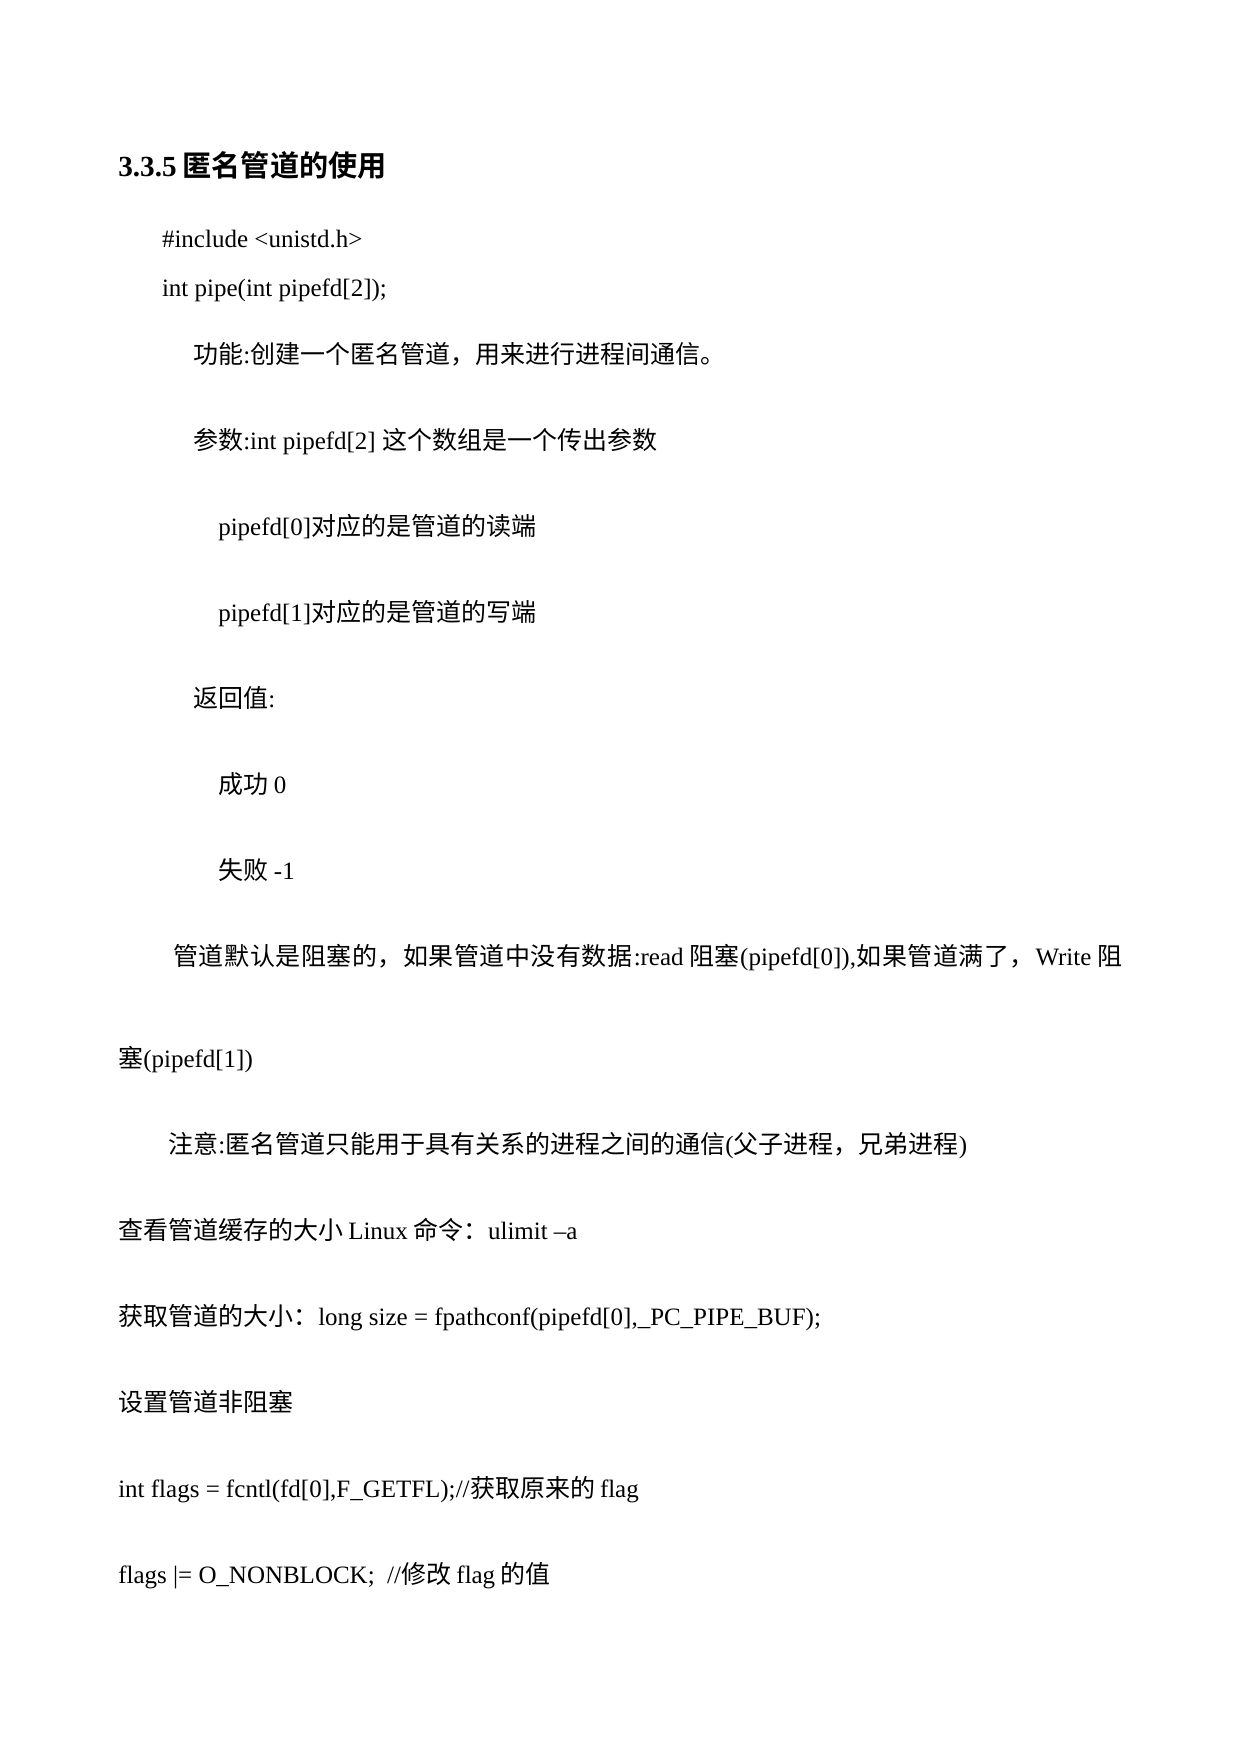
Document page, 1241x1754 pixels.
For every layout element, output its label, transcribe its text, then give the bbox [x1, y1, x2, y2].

text 失败 -1 [118, 835, 1122, 903]
text 功能:创建一个匿名管道，用来进行进程间通信。 [118, 318, 1122, 386]
text 参数:int pipefd[2] 这个数组是一个传出参数 [118, 404, 1122, 472]
text 查看管道缓存的大小Linux命令：ulimit –a [118, 1195, 1122, 1263]
text 管道默认是阻塞的，如果管道中没有数据:read阻塞(pipefd[0]),如果管道满了，Write阻塞(pipefd[1]) [118, 921, 1122, 1091]
text int flags = fcntl(fd[0],F_GETFL);//获取原来的flag [118, 1453, 1122, 1521]
text pipefd[0]对应的是管道的读端 [118, 491, 1122, 558]
text 成功 0 [118, 749, 1122, 817]
text pipefd[1]对应的是管道的写端 [118, 577, 1122, 644]
text 设置管道非阻塞 [118, 1367, 1122, 1435]
text #include <unistd.h> [118, 222, 1122, 256]
text flags |= O_NONBLOCK; //修改flag的值 [118, 1539, 1122, 1607]
subtitle 3.3.5匿名管道的使用 [118, 130, 1122, 198]
text int pipe(int pipefd[2]); [118, 270, 1122, 304]
text 返回值: [118, 663, 1122, 731]
text 注意:匿名管道只能用于具有关系的进程之间的通信(父子进程，兄弟进程) [118, 1109, 1122, 1177]
text 获取管道的大小：long size = fpathconf(pipefd[0],_PC_PIPE_BUF); [118, 1281, 1122, 1349]
